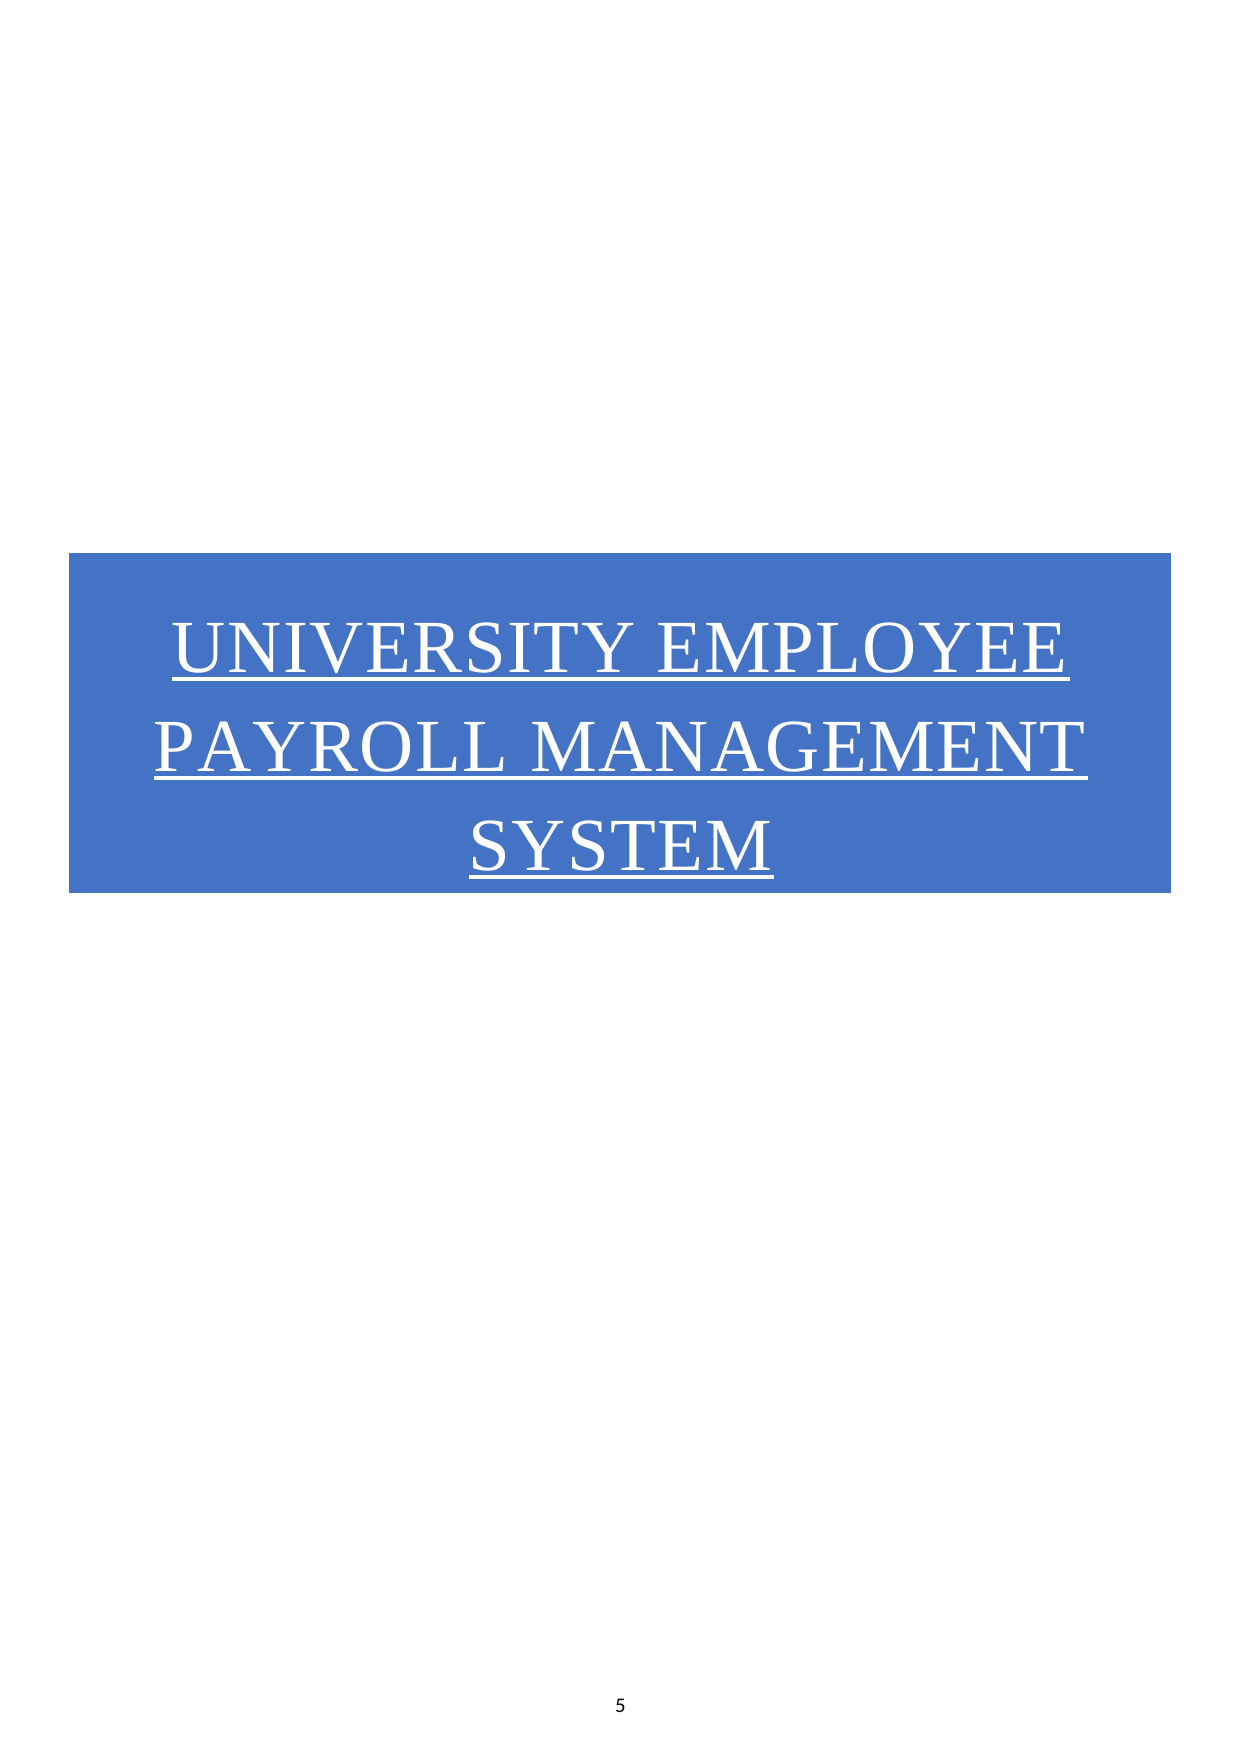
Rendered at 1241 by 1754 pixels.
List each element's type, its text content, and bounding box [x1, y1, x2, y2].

subtitle UNIVERSITY EMPLOYEE PAYROLL MANAGEMENT SYSTEM [75, 596, 1165, 887]
